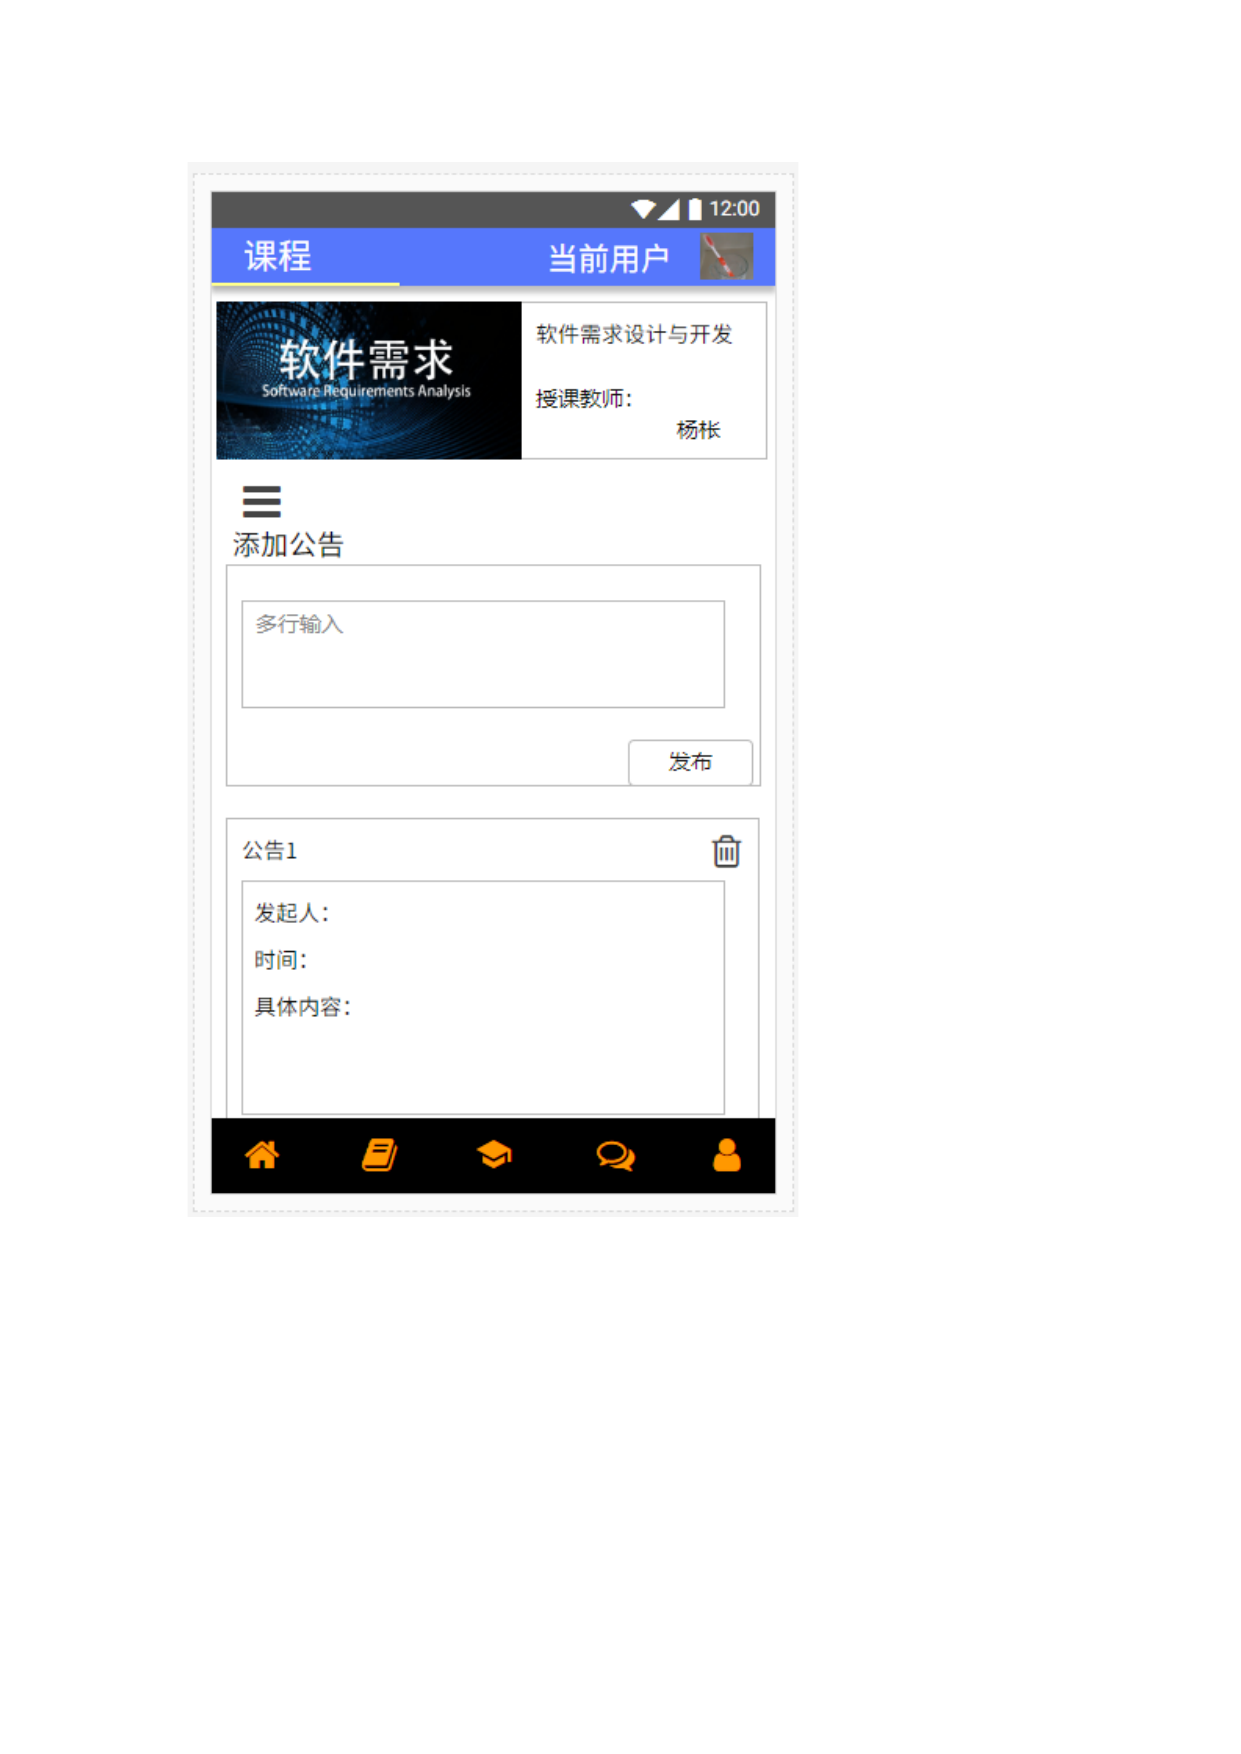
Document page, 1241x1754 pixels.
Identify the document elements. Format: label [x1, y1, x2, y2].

picture [187, 162, 799, 1217]
